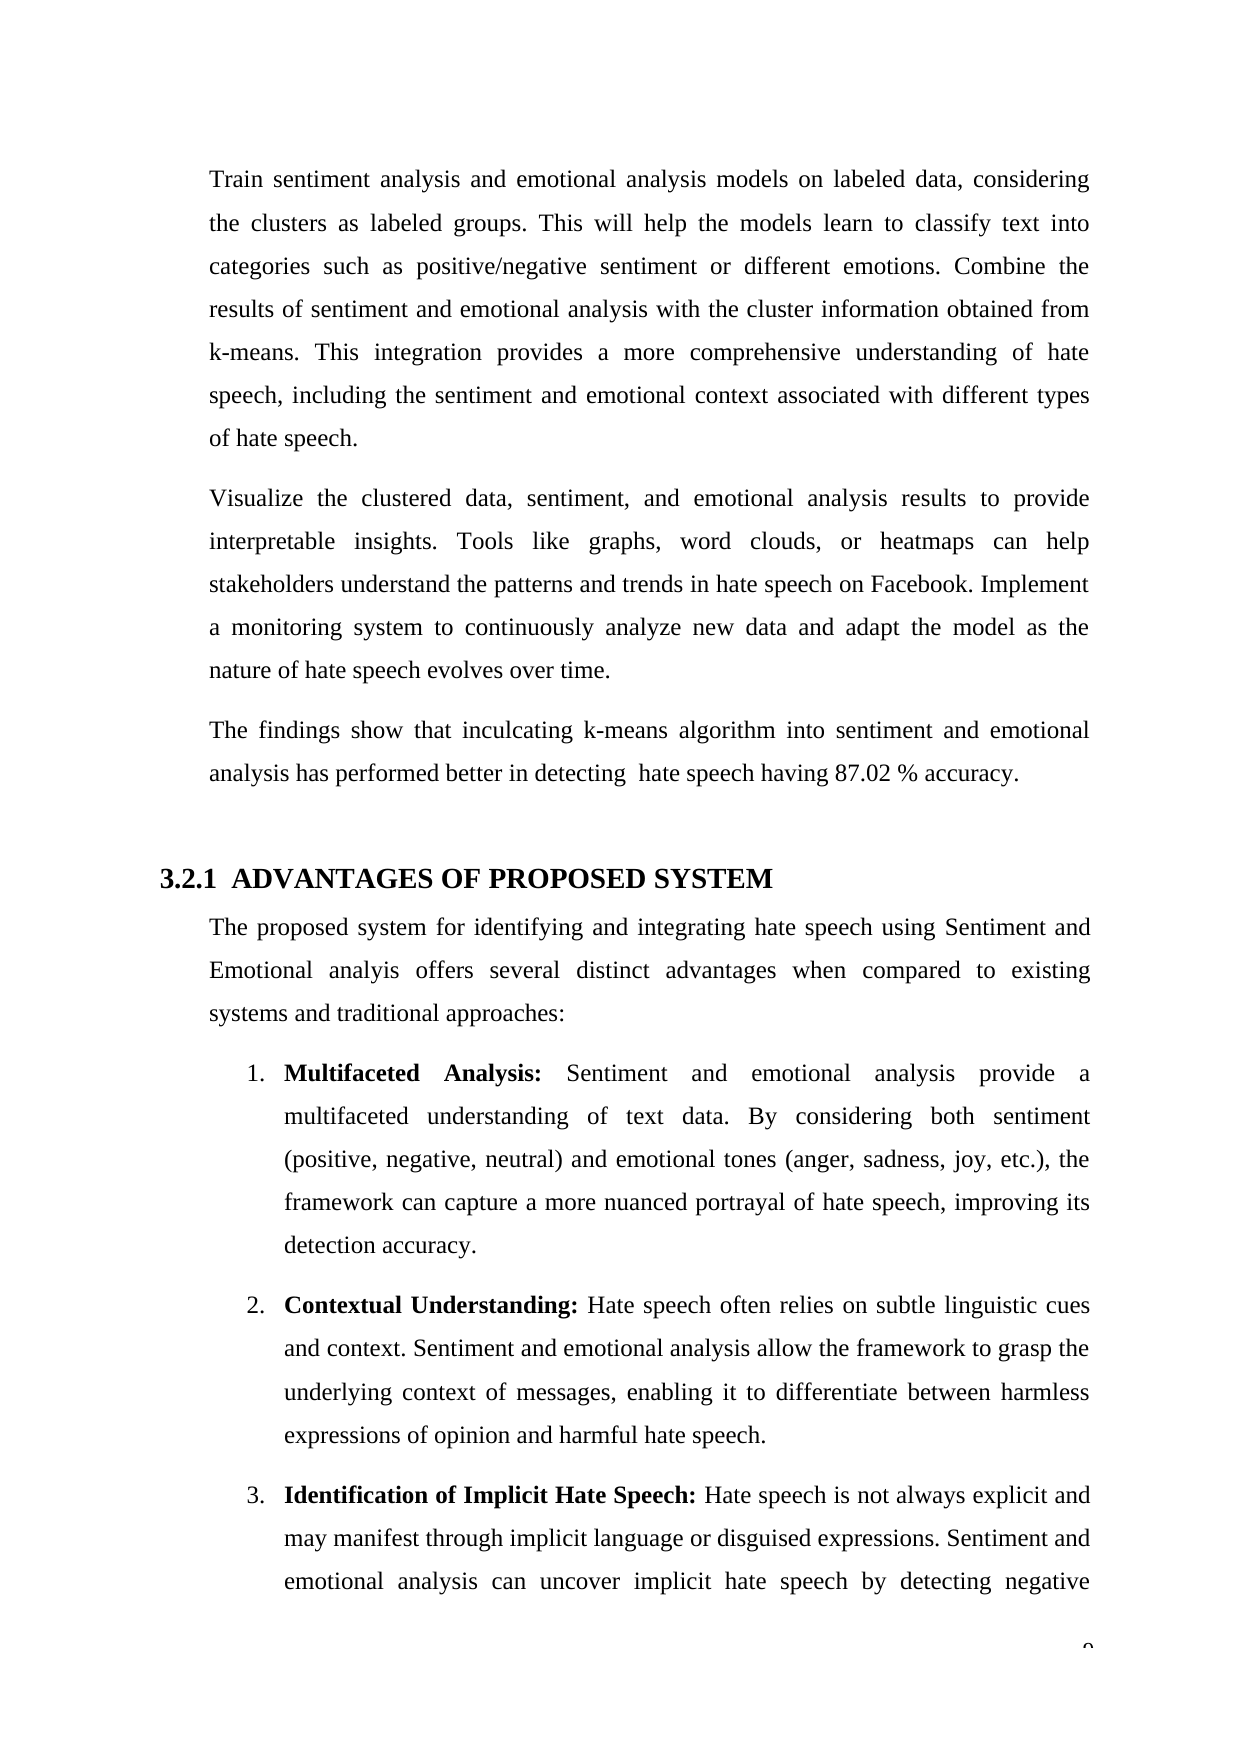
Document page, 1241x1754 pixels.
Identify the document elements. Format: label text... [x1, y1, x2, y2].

subtitle 3.2.1 ADVANTAGES OF PROPOSED SYSTEM [131, 861, 1148, 895]
text Visualize the clustered data, sentiment, and emotional analysis results to provide interpretable insights. Tools like graphs, word clouds, or heatmaps can help stakeholders understand the patterns and trends in hate speech on Facebook. Implement a monitoring system to continuously analyze new data and adapt the model as the nature of hate speech evolves over time. [209, 483, 1091, 684]
text The proposed system for identifying and integrating hate speech using Sentiment and Emotional analyis offers several distinct advantages when compared to existing systems and traditional approaches: [209, 912, 1091, 1027]
text The findings show that inculcating k-means algorithm into sentiment and emotional analysis has performed better in detecting hate speech having 87.02 % accuracy. [209, 715, 1091, 787]
text Train sentiment analysis and emotional analysis models on labeled data, considering the clusters as labeled groups. This will help the models learn to classify text into categories such as positive/negative sentiment or different emotions. Combine the results of sentiment and emotional analysis with the cluster information obtained from k-means. This integration provides a more comprehensive understanding of hate speech, including the sentiment and emotional context associated with different types of hate speech. [209, 164, 1091, 452]
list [246, 1480, 1091, 1595]
list Contextual Understanding: Hate speech often relies on subtle linguistic cues and context. Sentiment and emotional analysis allow the framework to grasp the underlying context of messages, enabling it to differentiate between harmless expressions of opinion and harmful hate speech. [246, 1290, 1091, 1448]
list Multifaceted Analysis: Sentiment and emotional analysis provide a multifaceted understanding of text data. By considering both sentiment (positive, negative, neutral) and emotional tones (anger, sadness, joy, etc.), the framework can capture a more nuanced portrayal of hate speech, improving its detection accuracy. [246, 1058, 1091, 1259]
